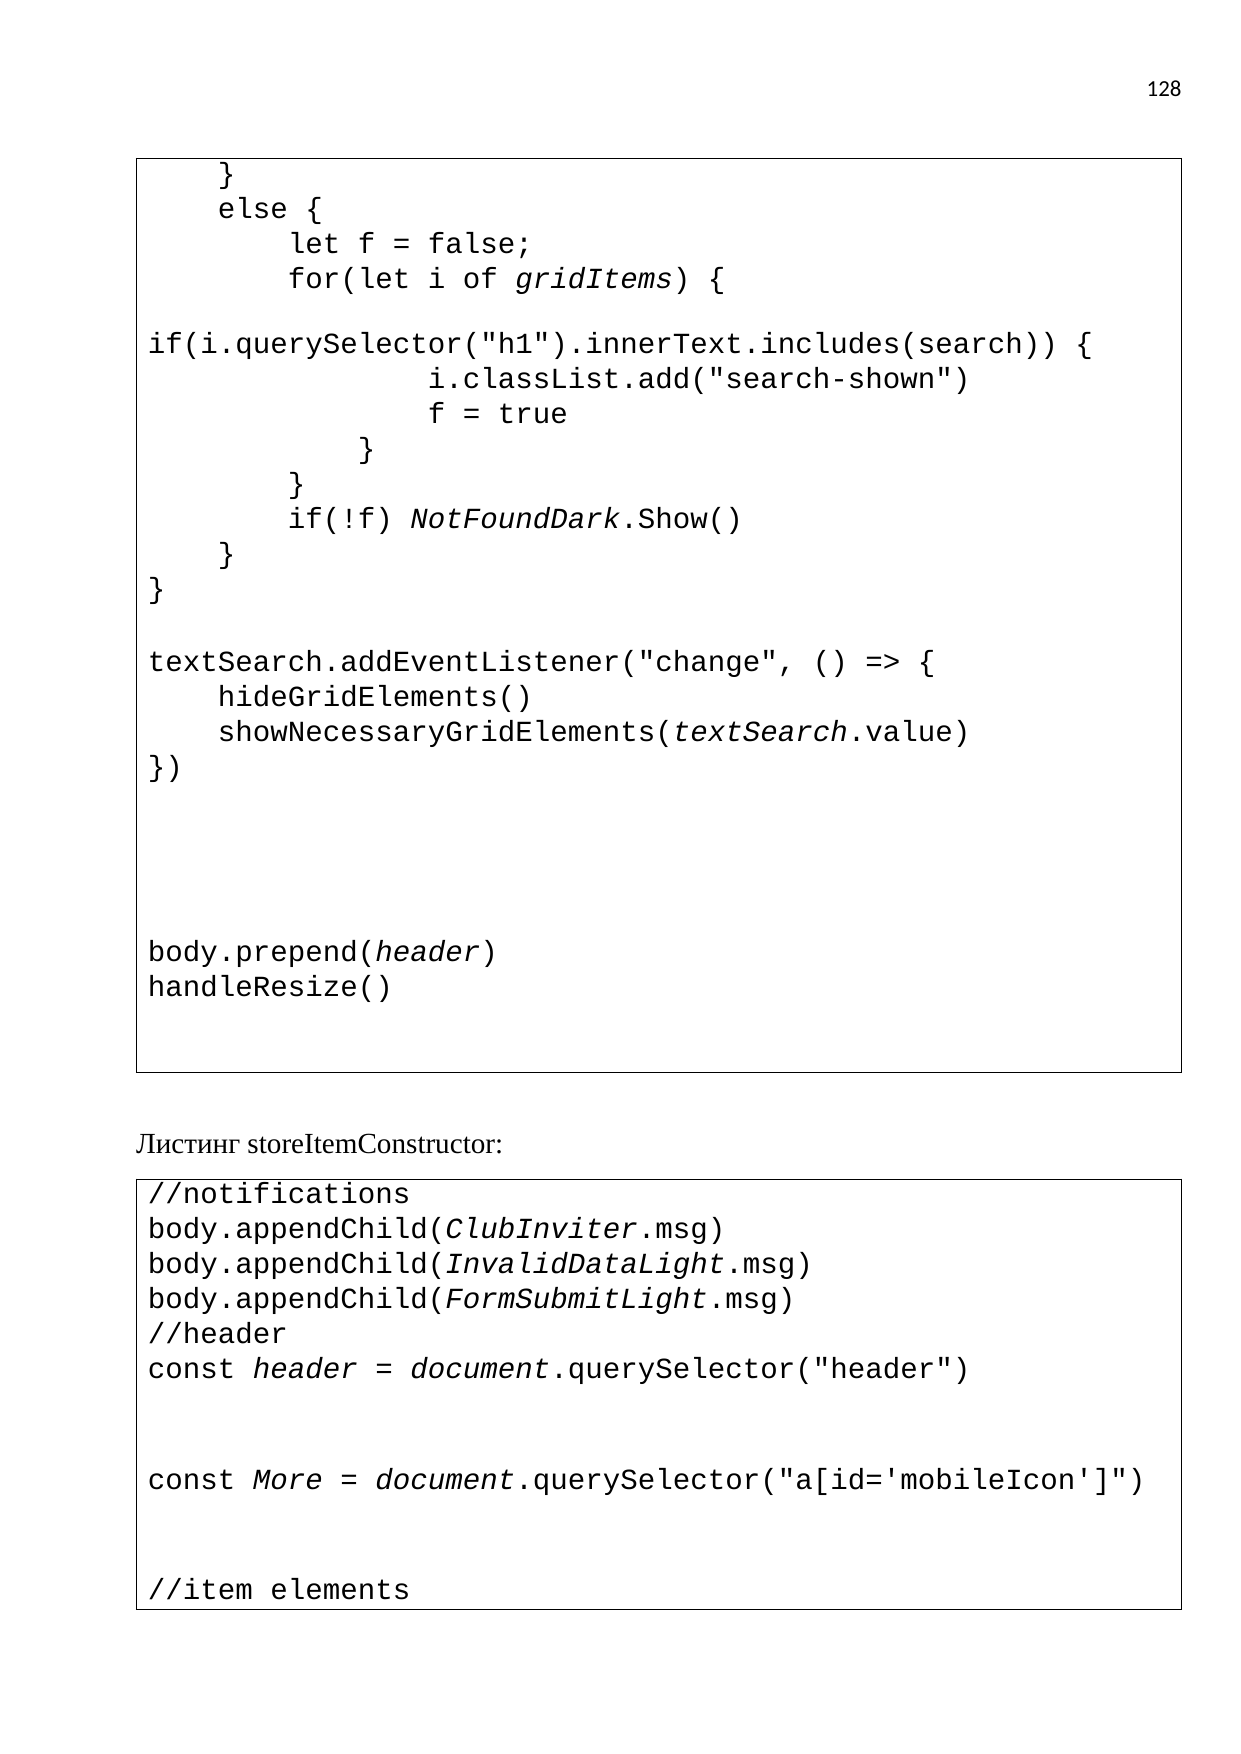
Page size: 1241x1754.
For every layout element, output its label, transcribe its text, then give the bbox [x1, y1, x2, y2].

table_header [137, 159, 1181, 1072]
text Листинг storeItemConstructor: [136, 1126, 1181, 1159]
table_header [137, 1180, 1181, 1608]
